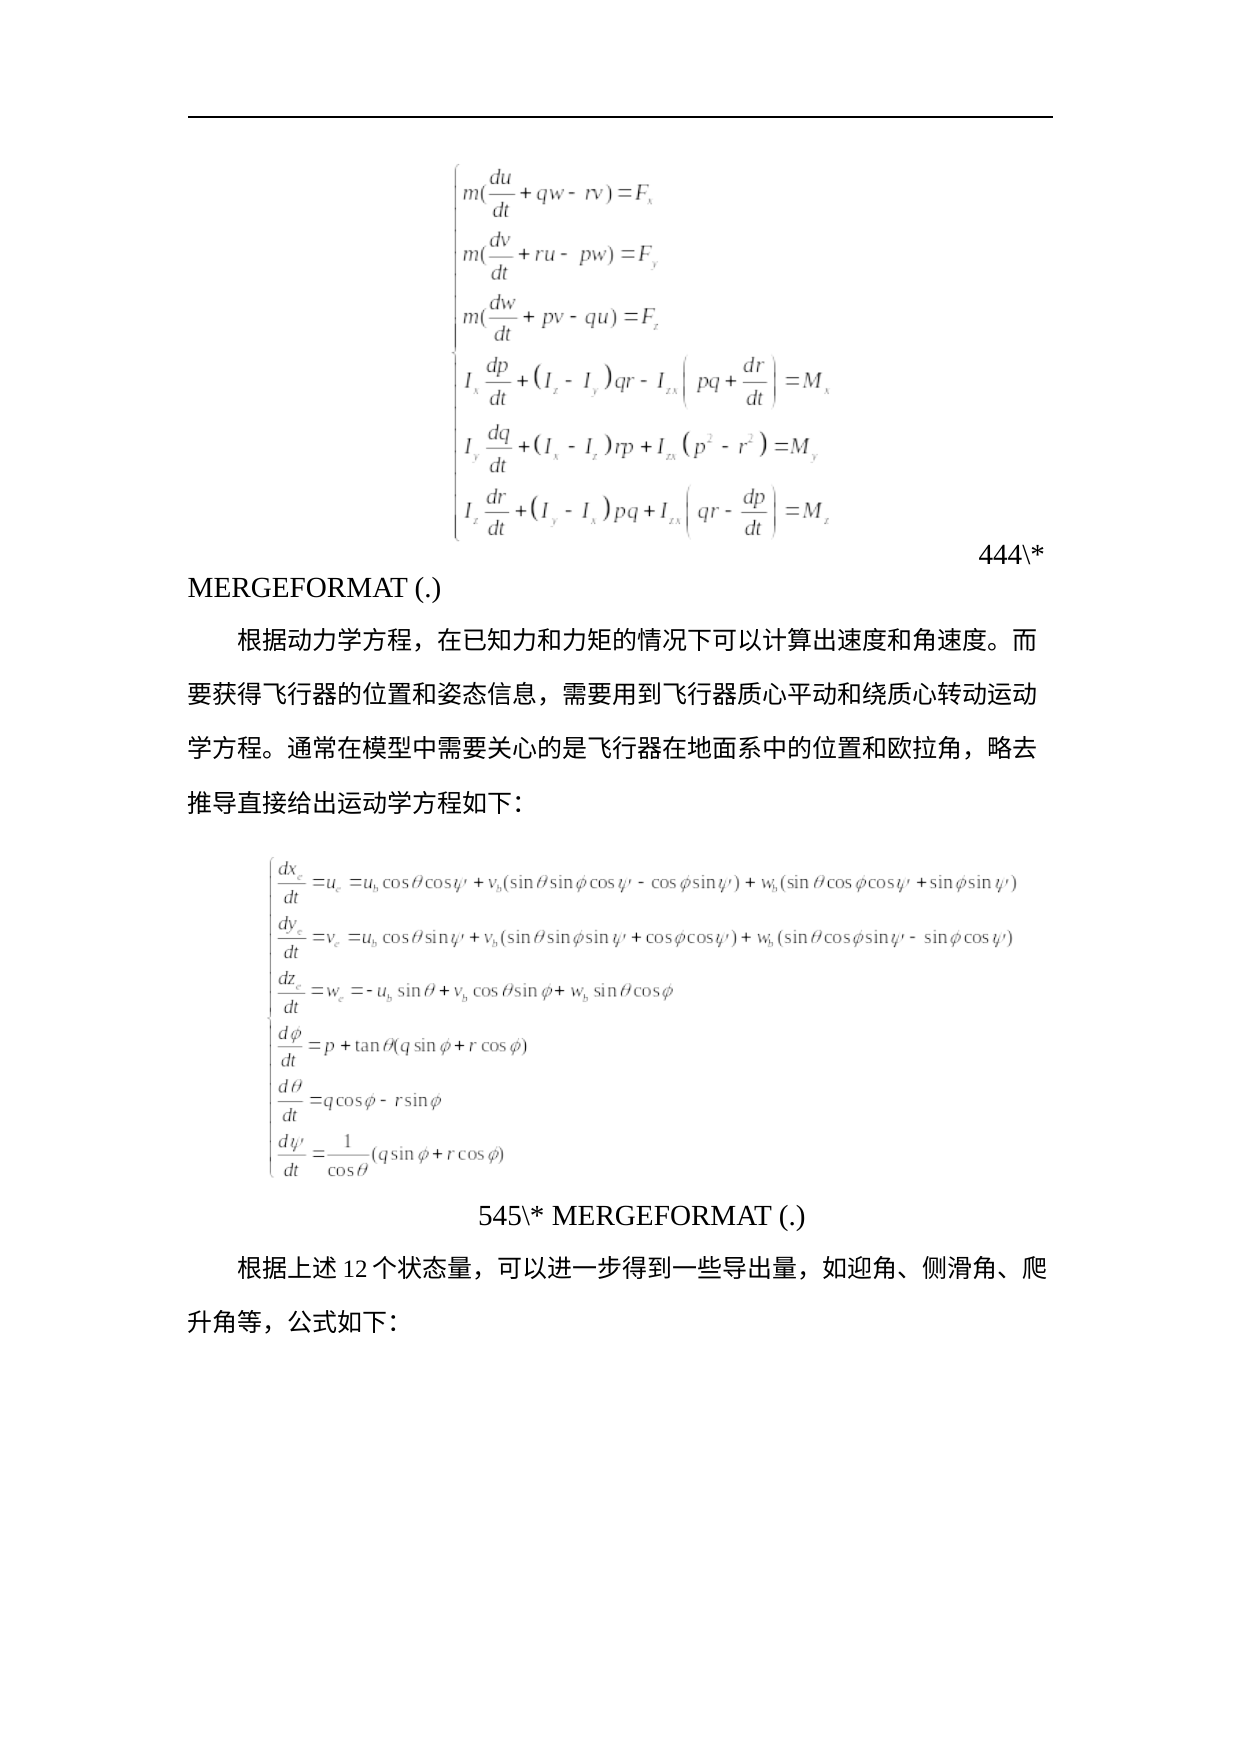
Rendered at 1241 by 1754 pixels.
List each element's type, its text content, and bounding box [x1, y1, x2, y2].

text 根据动力学方程，在已知力和力矩的情况下可以计算出速度和角速度。而要获得飞行器的位置和姿态信息，需要用到飞行器质心平动和绕质心转动运动学方程。通常在模型中需要关心的是飞行器在地面系中的位置和欧拉角，略去推导直接给出运动学方程如下： [187, 620, 1053, 819]
text 根据上述12个状态量，可以进一步得到一些导出量，如迎角、侧滑角、爬升角等，公式如下： [187, 1248, 1053, 1339]
